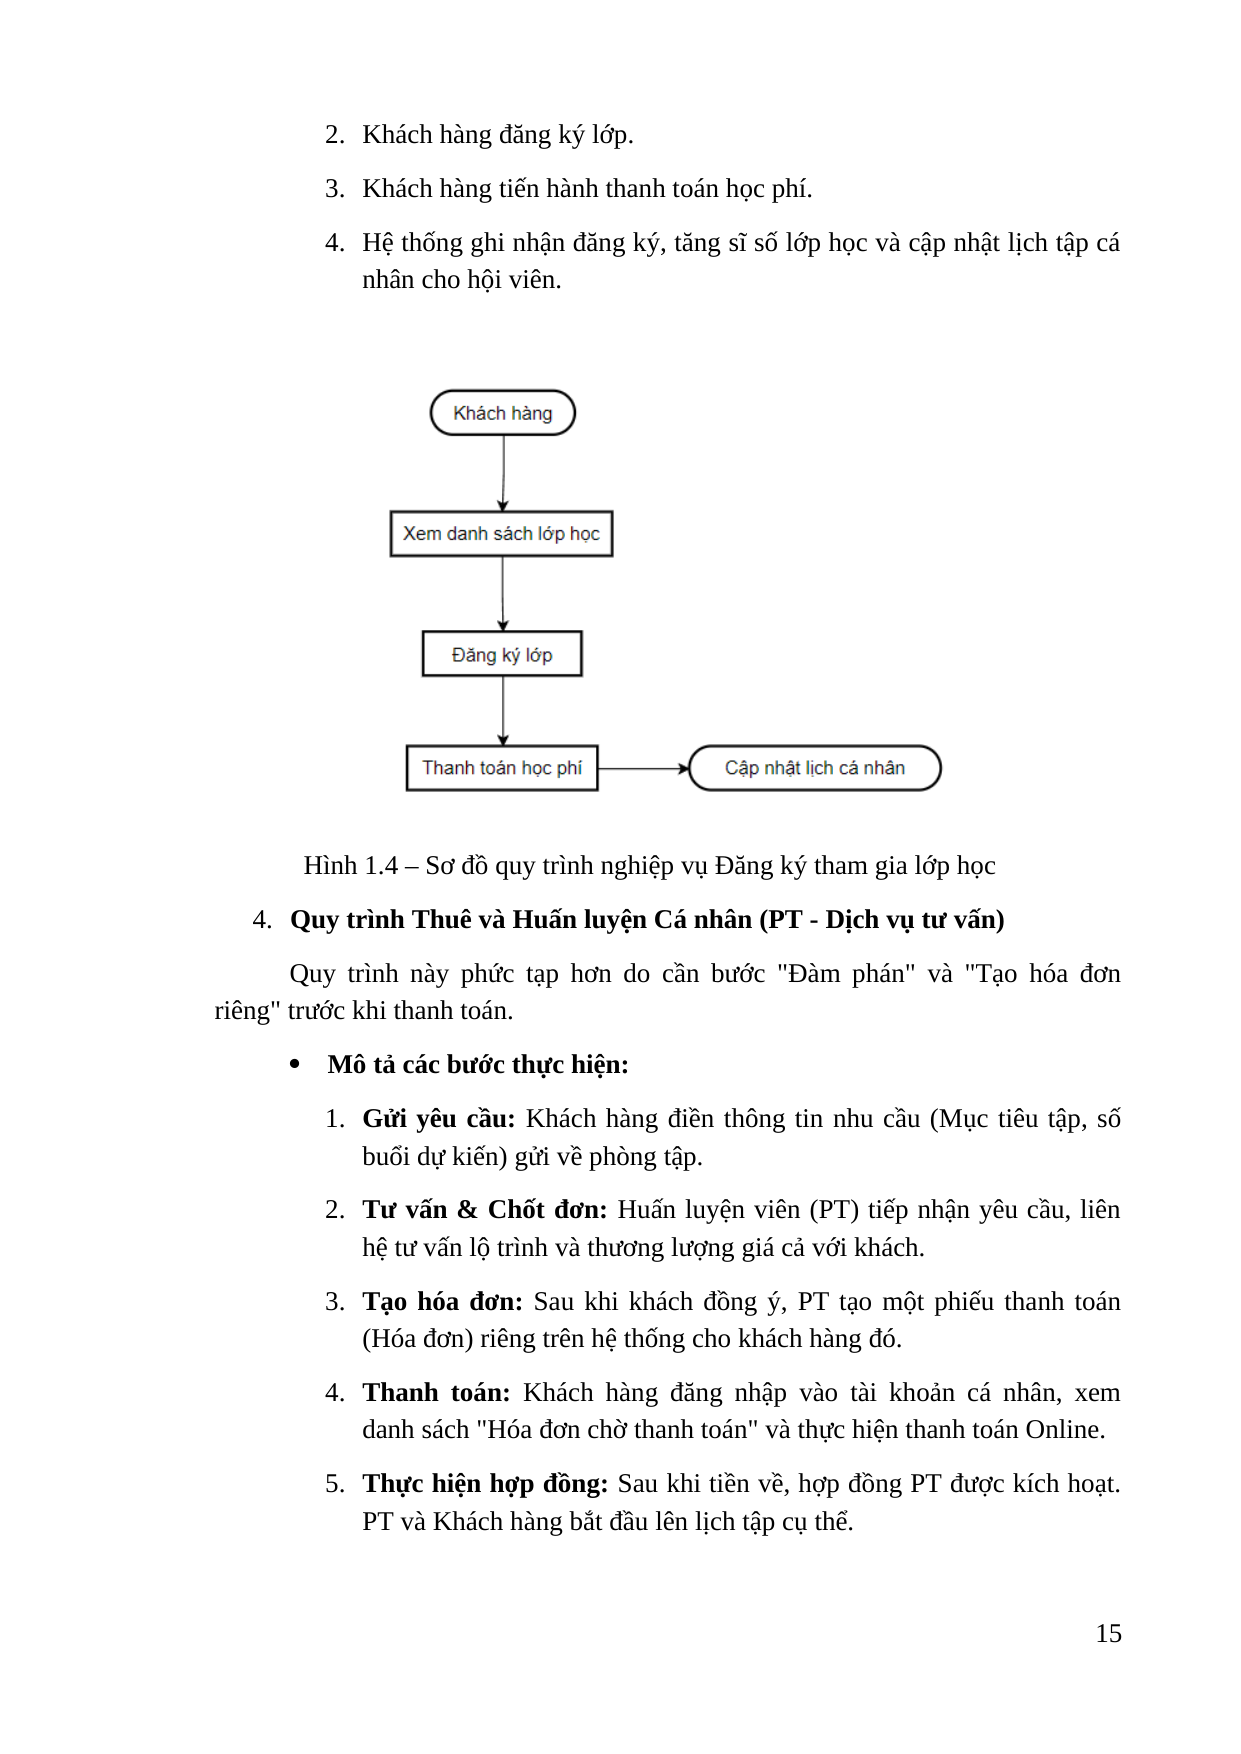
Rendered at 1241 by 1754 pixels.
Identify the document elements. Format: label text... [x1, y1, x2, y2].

list Hệ thống ghi nhận đăng ký, tăng sĩ số lớp học và cập nhật lịch tập cá nhân cho hội viên. [325, 226, 1122, 294]
list Gửi yêu cầu: Khách hàng điền thông tin nhu cầu (Mục tiêu tập, số buổi dự kiến) gửi về phòng tập. [325, 1102, 1122, 1171]
text Hình 1.4 – Sơ đồ quy trình nghiệp vụ Đăng ký tham gia lớp học [177, 849, 1122, 880]
list Khách hàng tiến hành thanh toán học phí. [325, 172, 1122, 203]
list Thanh toán: Khách hàng đăng nhập vào tài khoản cá nhân, xem danh sách "Hóa đơn chờ thanh toán" và thực hiện thanh toán Online. [325, 1376, 1122, 1444]
list Khách hàng đăng ký lớp. [325, 118, 1122, 149]
picture [337, 371, 962, 827]
list Tạo hóa đơn: Sau khi khách đồng ý, PT tạo một phiếu thanh toán (Hóa đơn) riêng trên hệ thống cho khách hàng đó. [325, 1285, 1122, 1353]
list Quy trình Thuê và Huấn luyện Cá nhân (PT - Dịch vụ tư vấn) [252, 903, 1122, 934]
text Quy trình này phức tạp hơn do cần bước "Đàm phán" và "Tạo hóa đơn riêng" trước khi thanh toán. [214, 957, 1122, 1025]
list Mô tả các bước thực hiện: [290, 1048, 1122, 1079]
list Tư vấn & Chốt đơn: Huấn luyện viên (PT) tiếp nhận yêu cầu, liên hệ tư vấn lộ trình và thương lượng giá cả với khách. [325, 1194, 1122, 1262]
list Thực hiện hợp đồng: Sau khi tiền về, hợp đồng PT được kích hoạt. PT và Khách hàng bắt đầu lên lịch tập cụ thể. [325, 1467, 1122, 1536]
